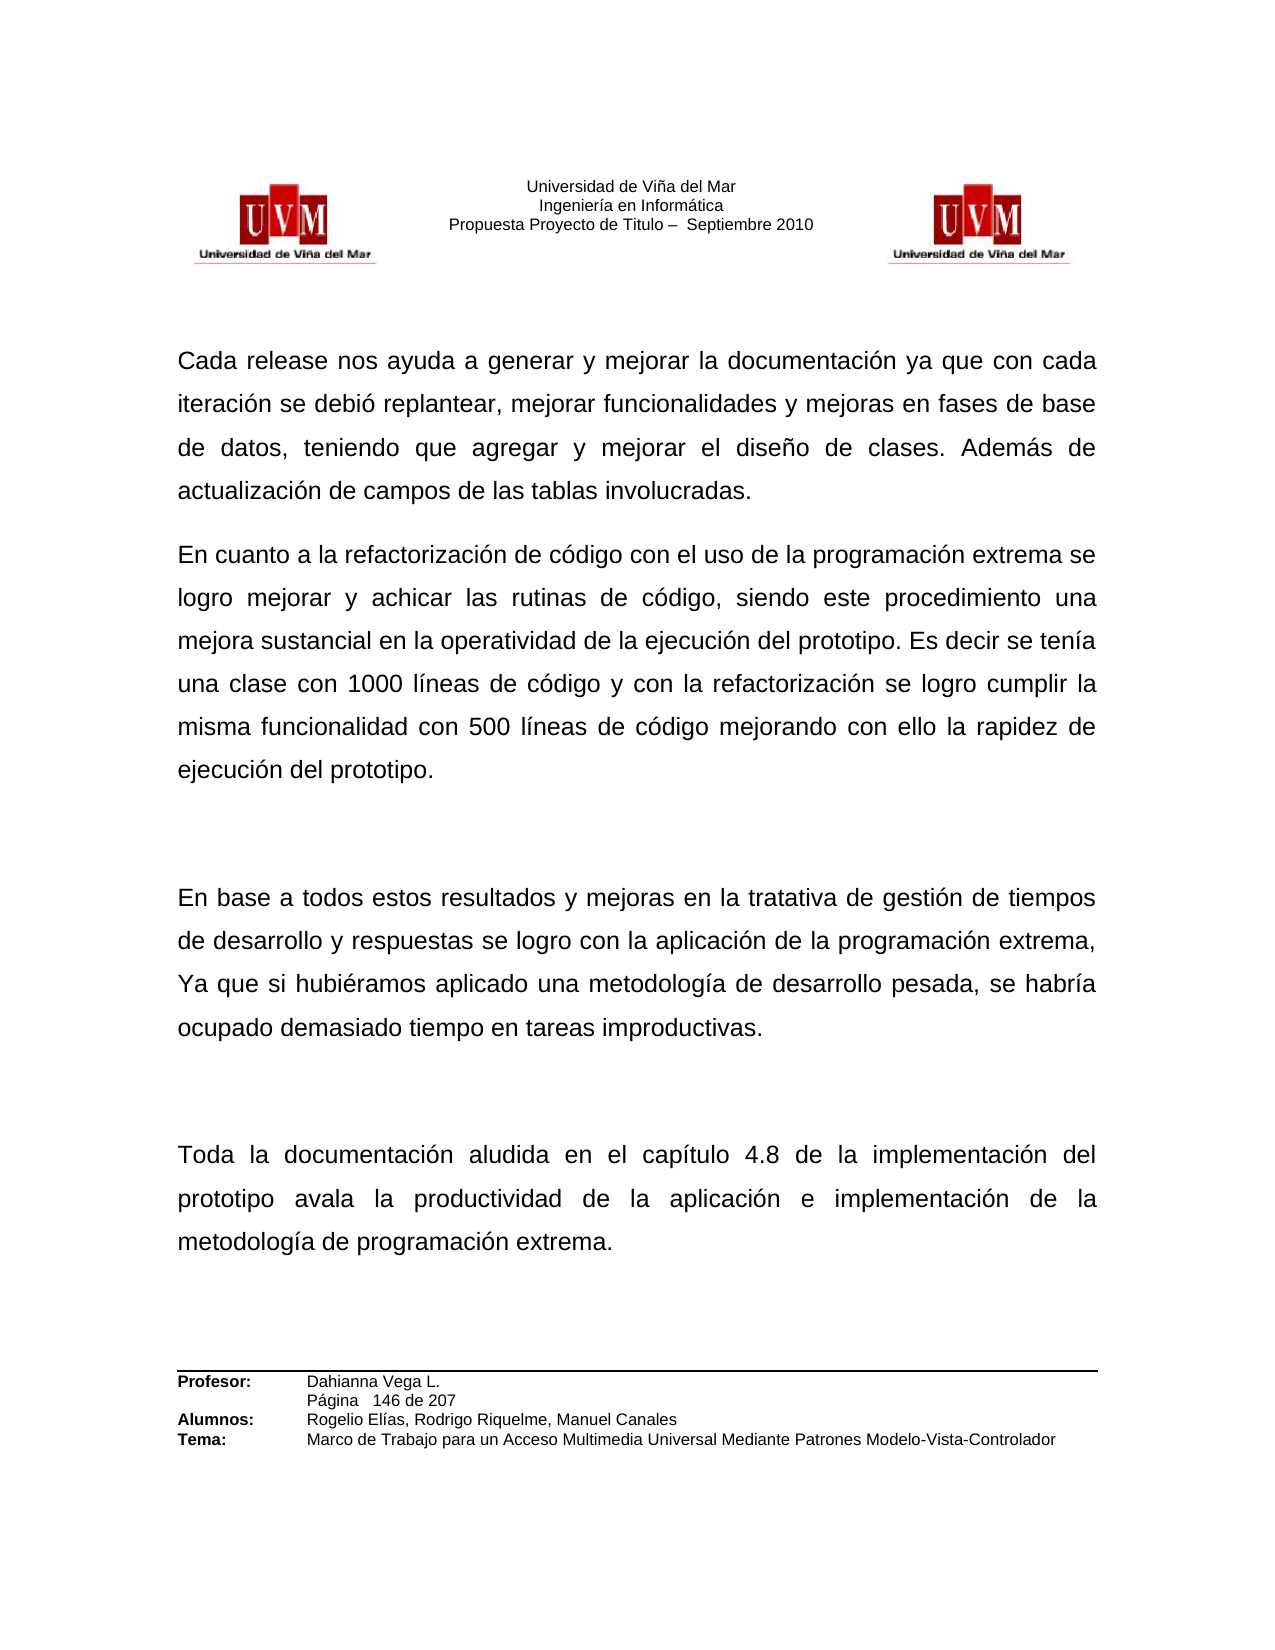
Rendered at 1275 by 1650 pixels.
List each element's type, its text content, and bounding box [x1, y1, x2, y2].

text En cuanto a la refactorización de código con el uso de la programación extrema se logro mejorar y achicar las rutinas de código, siendo este procedimiento una mejora sustancial en la operatividad de la ejecución del prototipo. Es decir se tenía una clase con 1000 líneas de código y con la refactorización se logro cumplir la misma funcionalidad con 500 líneas de código mejorando con ello la rapidez de ejecución del prototipo. [177, 540, 1098, 784]
picture [177, 176, 390, 267]
text Toda la documentación aludida en el capítulo 4.8 de la implementación del prototipo avala la productividad de la aplicación e implementación de la metodología de programación extrema. [177, 1141, 1098, 1256]
text Cada release nos ayuda a generar y mejorar la documentación ya que con cada iteración se debió replantear, mejorar funcionalidades y mejoras en fases de base de datos, teniendo que agregar y mejorar el diseño de clases. Además de actualización de campos de las tablas involucradas. [177, 346, 1098, 504]
picture [871, 176, 1084, 267]
text En base a todos estos resultados y mejoras en la tratativa de gestión de tiempos de desarrollo y respuestas se logro con la aplicación de la programación extrema, Ya que si hubiéramos aplicado una metodología de desarrollo pesada, se habría ocupado demasiado tiempo en tareas improductivas. [177, 883, 1098, 1041]
